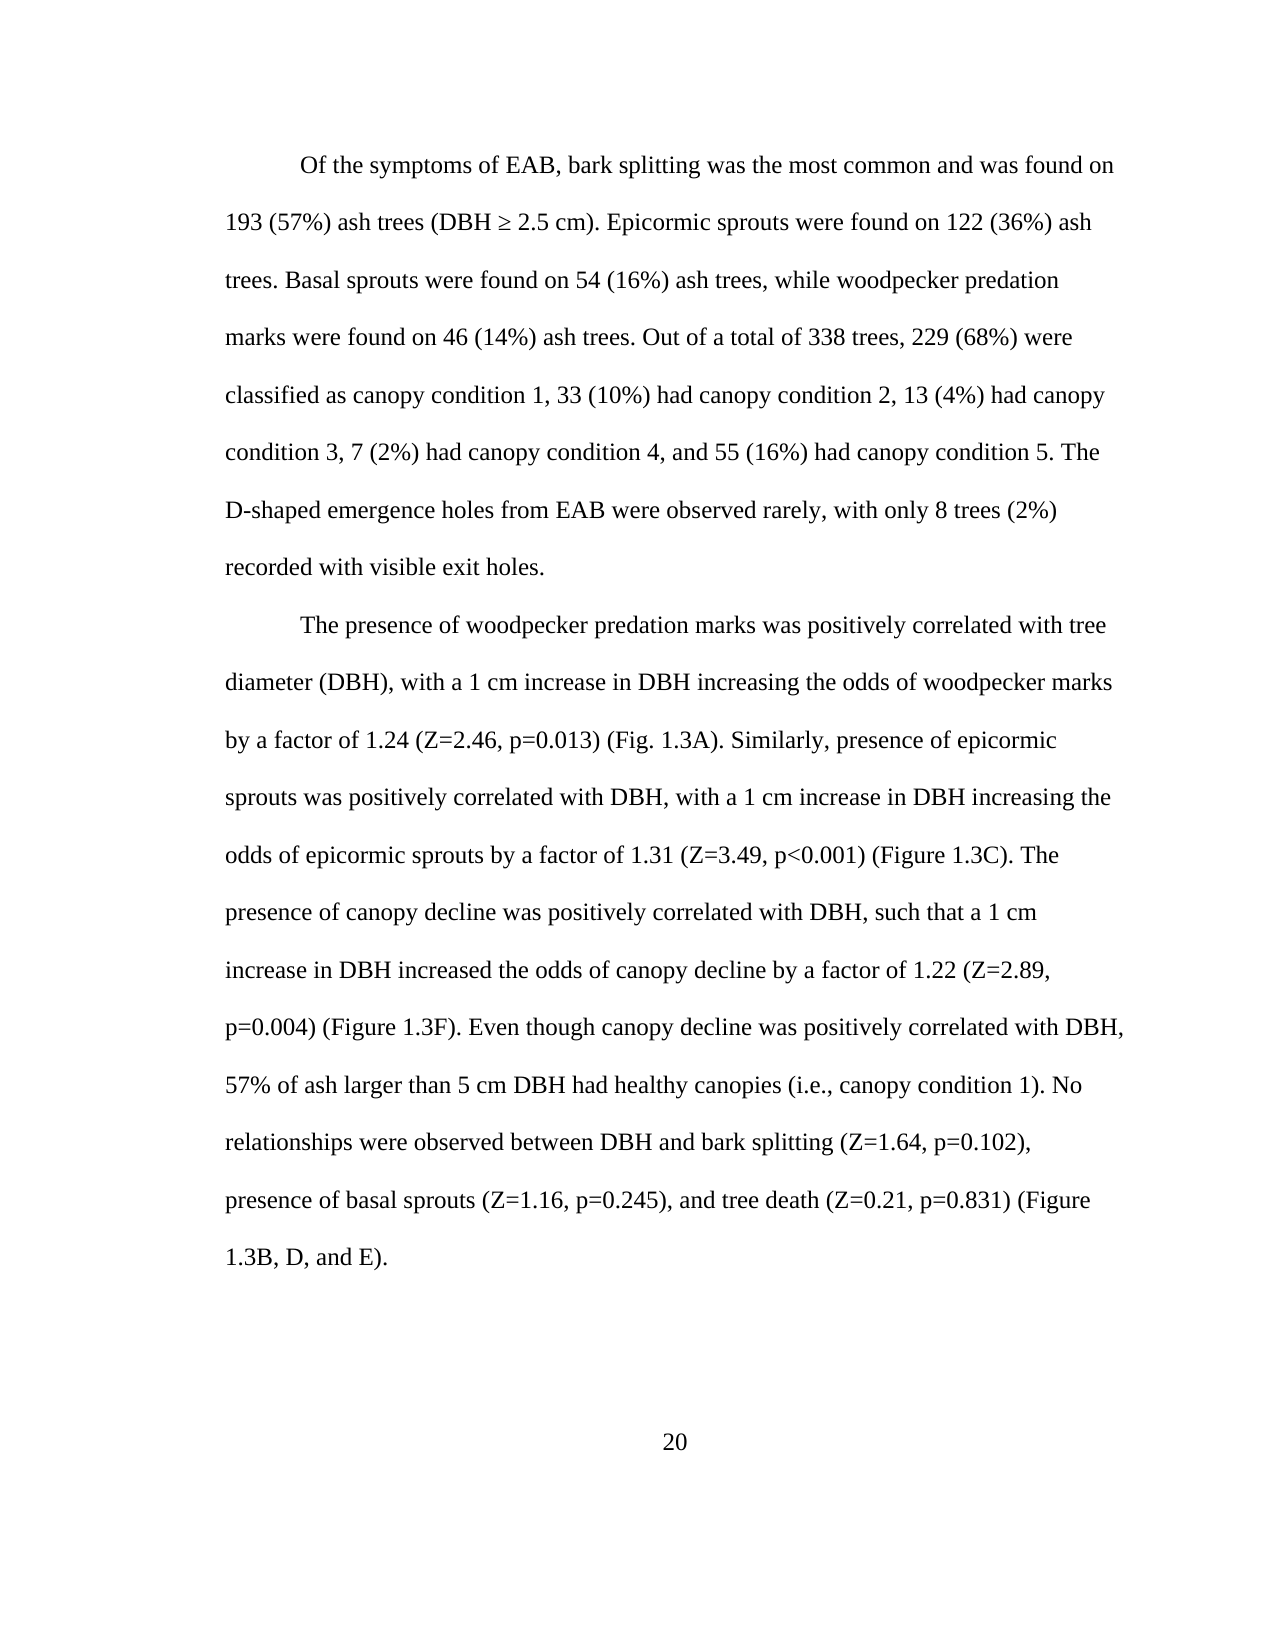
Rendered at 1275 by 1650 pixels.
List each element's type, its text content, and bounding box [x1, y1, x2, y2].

text Of the symptoms of EAB, bark splitting was the most common and was found on 193 (57%) ash trees (DBH ≥ 2.5 cm). Epicormic sprouts were found on 122 (36%) ash trees. Basal sprouts were found on 54 (16%) ash trees, while woodpecker predation marks were found on 46 (14%) ash trees. Out of a total of 338 trees, 229 (68%) were classified as canopy condition 1, 33 (10%) had canopy condition 2, 13 (4%) had canopy condition 3, 7 (2%) had canopy condition 4, and 55 (16%) had canopy condition 5. The D-shaped emergence holes from EAB were observed rarely, with only 8 trees (2%) recorded with visible exit holes. [225, 150, 1125, 581]
text The presence of woodpecker predation marks was positively correlated with tree diameter (DBH), with a 1 cm increase in DBH increasing the odds of woodpecker marks by a factor of 1.24 (Z=2.46, p=0.013) (Fig. 1.3A). Similarly, presence of epicormic sprouts was positively correlated with DBH, with a 1 cm increase in DBH increasing the odds of epicormic sprouts by a factor of 1.31 (Z=3.49, p<0.001) (Figure 1.3C). The presence of canopy decline was positively correlated with DBH, such that a 1 cm increase in DBH increased the odds of canopy decline by a factor of 1.22 (Z=2.89, p=0.004) (Figure 1.3F). Even though canopy decline was positively correlated with DBH, 57% of ash larger than 5 cm DBH had healthy canopies (i.e., canopy condition 1). No relationships were observed between DBH and bark splitting (Z=1.64, p=0.102), presence of basal sprouts (Z=1.16, p=0.245), and tree death (Z=0.21, p=0.831) (Figure 1.3B, D, and E). [225, 610, 1125, 1271]
